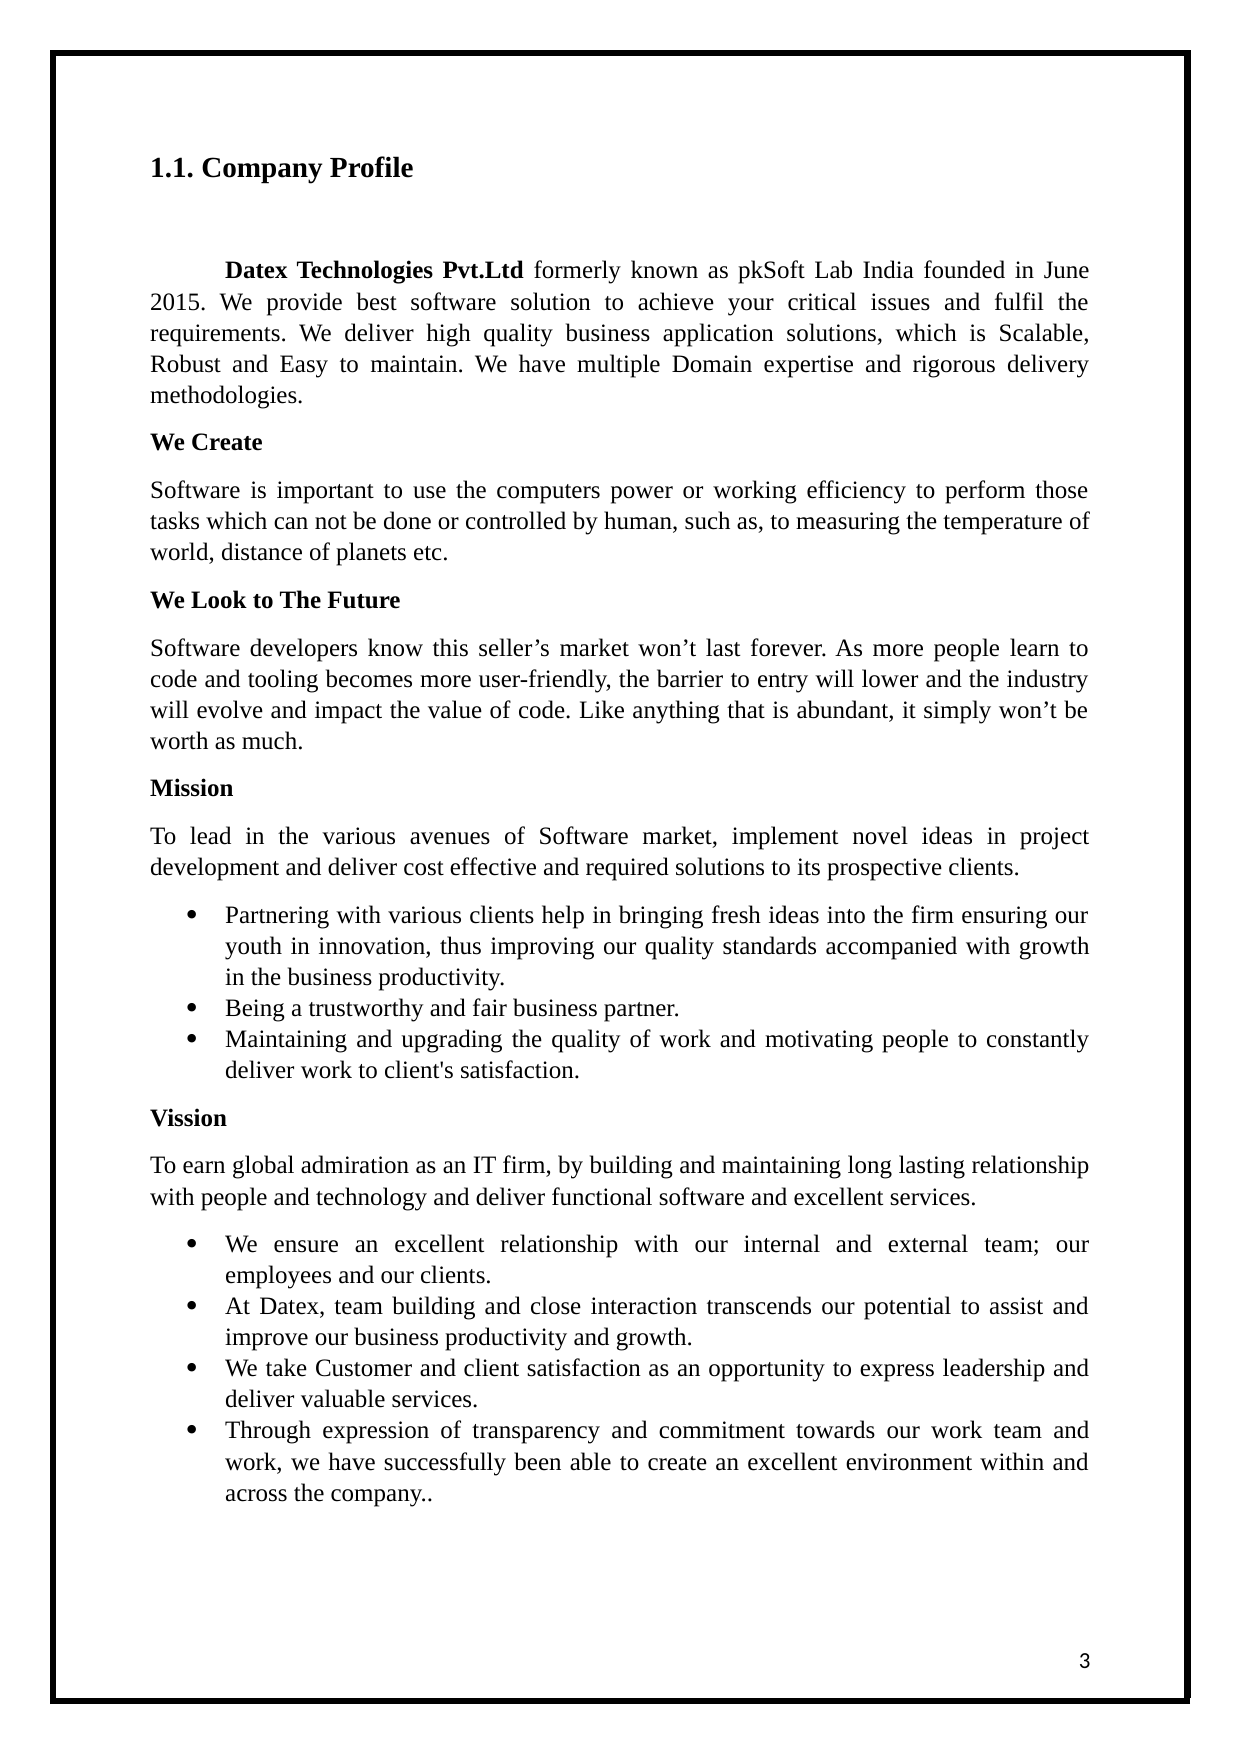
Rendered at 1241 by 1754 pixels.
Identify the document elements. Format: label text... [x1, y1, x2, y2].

text Software is important to use the computers power or working efficiency to perform those tasks which can not be done or controlled by human, such as, to measuring the temperature of world, distance of planets etc. [150, 475, 1090, 566]
text Datex Technologies Pvt.Ltd formerly known as pkSoft Lab India founded in June 2015. We provide best software solution to achieve your critical issues and fulfil the requirements. We deliver high quality business application solutions, which is Scalable, Robust and Easy to maintain. We have multiple Domain expertise and rigorous delivery methodologies. [150, 256, 1090, 408]
list We take Customer and client satisfaction as an opportunity to express leadership and deliver valuable services. [187, 1353, 1090, 1413]
list At Datex, team building and close interaction transcends our potential to assist and improve our business productivity and growth. [187, 1291, 1090, 1351]
list Being a trustworthy and fair business partner. [187, 993, 1090, 1022]
list Through expression of transparency and commitment towards our work team and work, we have successfully been able to create an excellent environment within and across the company.. [187, 1416, 1090, 1506]
list Maintaining and upgrading the quality of work and motivating people to constantly deliver work to client's satisfaction. [187, 1024, 1090, 1084]
text 1.1. Company Profile [150, 150, 1090, 183]
list Partnering with various clients help in bringing fresh ideas into the firm ensuring our youth in innovation, thus improving our quality standards accompanied with growth in the business productivity. [187, 900, 1090, 991]
text Software developers know this seller’s market won’t last forever. As more people learn to code and tooling becomes more user-friendly, the barrier to entry will lower and the industry will evolve and impact the value of code. Like anything that is abundant, it simply won’t be worth as much. [150, 633, 1090, 754]
text To earn global admiration as an IT firm, by building and maintaining long lasting relationship with people and technology and deliver functional software and excellent services. [150, 1151, 1090, 1210]
text We Create [150, 427, 1090, 456]
text Mission [150, 773, 1090, 802]
text We Look to The Future [150, 585, 1090, 614]
list We ensure an excellent relationship with our internal and external team; our employees and our clients. [187, 1229, 1090, 1289]
text Vission [150, 1103, 1090, 1132]
text To lead in the various avenues of Software market, implement novel ideas in project development and deliver cost effective and required solutions to its prospective clients. [150, 821, 1090, 881]
